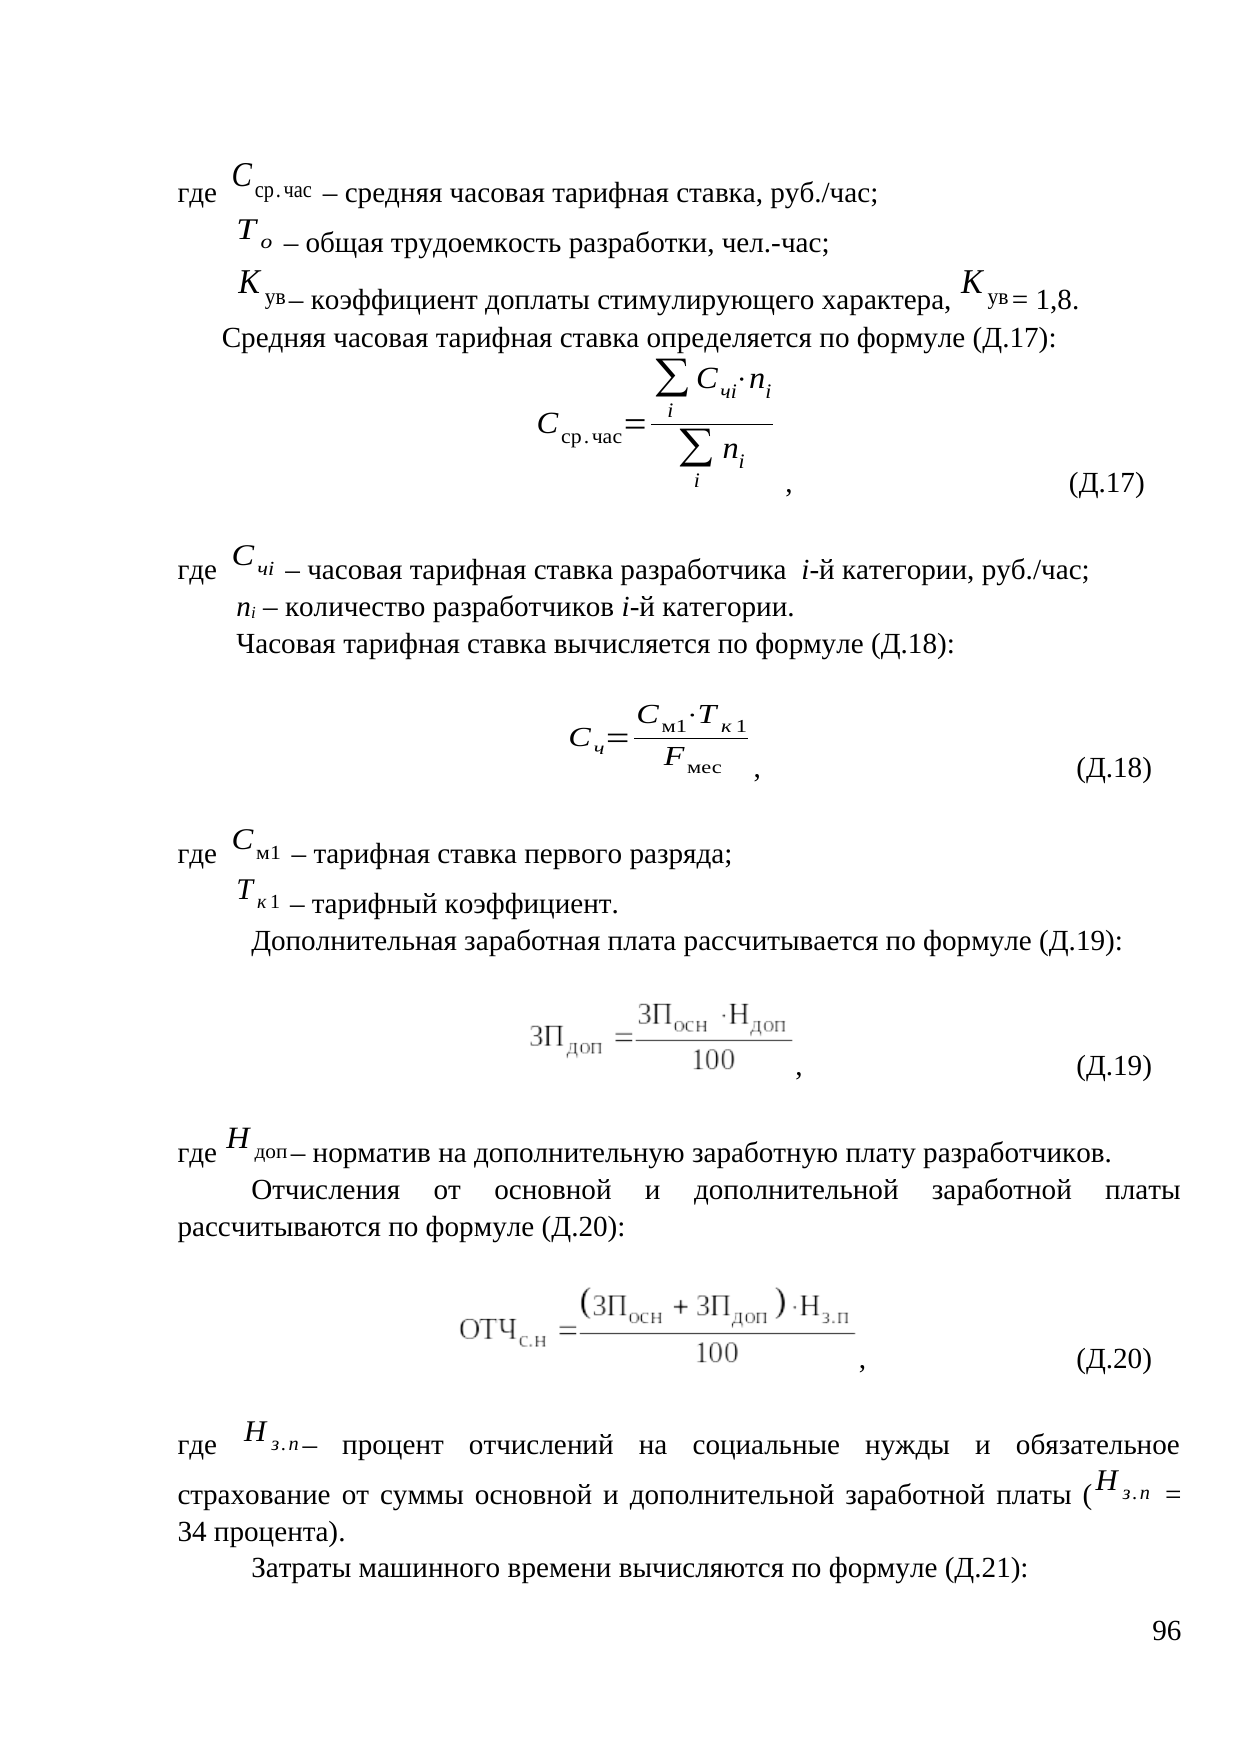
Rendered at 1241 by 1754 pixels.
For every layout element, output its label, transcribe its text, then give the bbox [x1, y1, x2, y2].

text Часовая тарифная ставка вычисляется по формуле (Д.18): [177, 626, 1181, 659]
text ni – количество разработчиков i-й категории. [177, 589, 1181, 622]
text Затраты машинного времени вычисляются по формуле (Д.21): [177, 1551, 1181, 1584]
text где – норматив на дополнительную заработную плату разработчиков. [177, 1122, 1181, 1169]
text где – тарифная ставка первого разряда; [177, 823, 1181, 870]
text – общая трудоемкость разработки, чел.-час; [177, 213, 1181, 259]
text , (Д.17) [177, 358, 1181, 499]
text , (Д.19) [177, 996, 1181, 1081]
text – тарифный коэффициент. [177, 873, 1181, 919]
text , (Д.20) [177, 1283, 1181, 1374]
text Дополнительная заработная плата рассчитывается по формуле (Д.19): [177, 923, 1181, 956]
text – коэффициент доплаты стимулирующего характера, = 1,8. [177, 263, 1181, 316]
text Средняя часовая тарифная ставка определяется по формуле (Д.17): [177, 320, 1181, 353]
text где – процент отчислений на социальные нужды и обязательное страхование от суммы основной и дополнительной заработной платы ( = 34 процента). [177, 1414, 1181, 1547]
text где – часовая тарифная ставка разработчика i-й категории, руб./час; [177, 539, 1181, 586]
text где – средняя часовая тарифная ставка, руб./час; [177, 156, 1181, 208]
text Отчисления от основной и дополнительной заработной платы рассчитываются по формуле (Д.20): [177, 1172, 1181, 1243]
text , (Д.18) [177, 699, 1181, 783]
